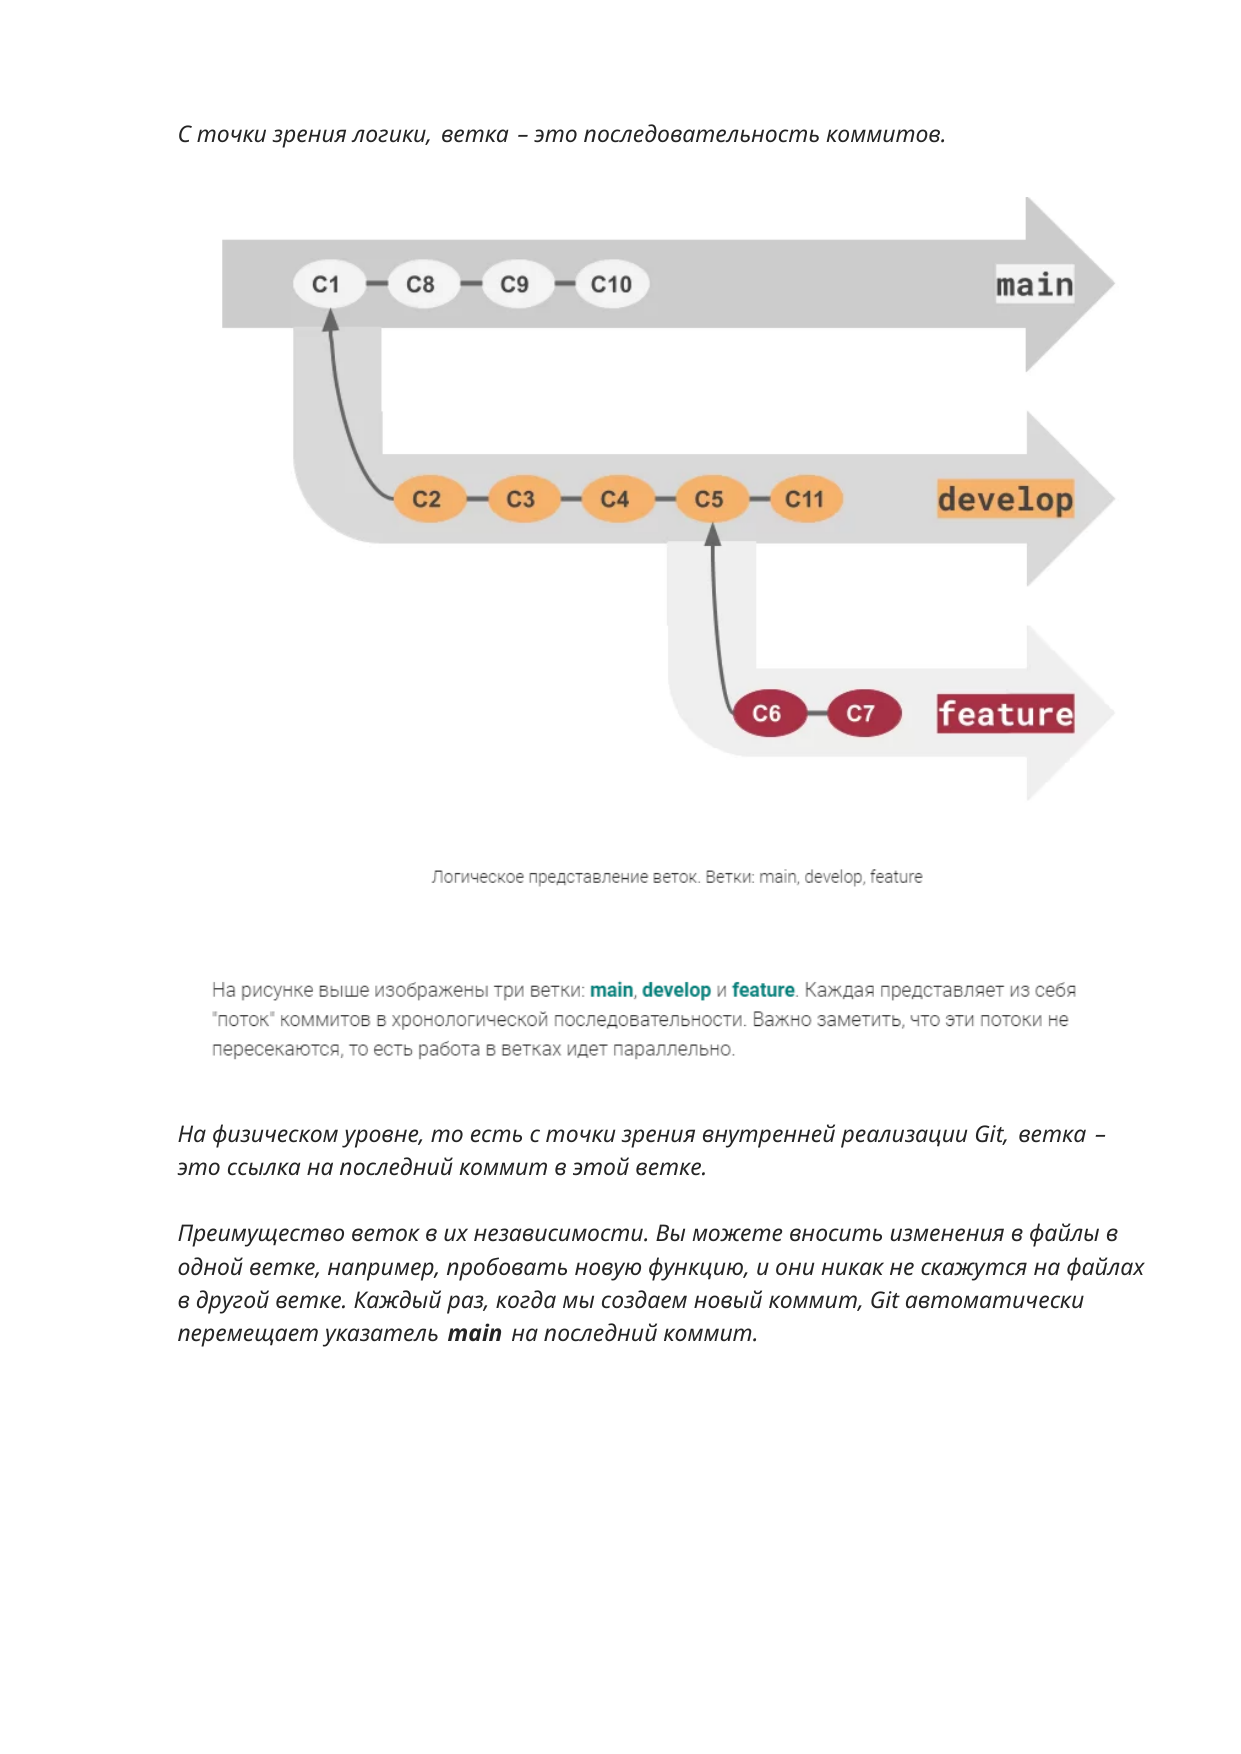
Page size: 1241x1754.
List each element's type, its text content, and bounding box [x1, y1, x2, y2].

text С точки зрения логики, ветка – это последовательность коммитов. [177, 118, 1152, 179]
text На физическом уровне, то есть с точки зрения внутренней реализации Git, ветка – это ссылка на последний коммит в этой ветке. Преимущество веток в их независимости. Вы можете вносить изменения в файлы в одной ветке, например, пробовать новую функцию, и они никак не скажутся на файлах в другой ветке. Каждый раз, когда мы создаем новый коммит, Git автоматически перемещает указатель main на последний коммит. [177, 1074, 1152, 1348]
picture [177, 197, 1152, 1074]
